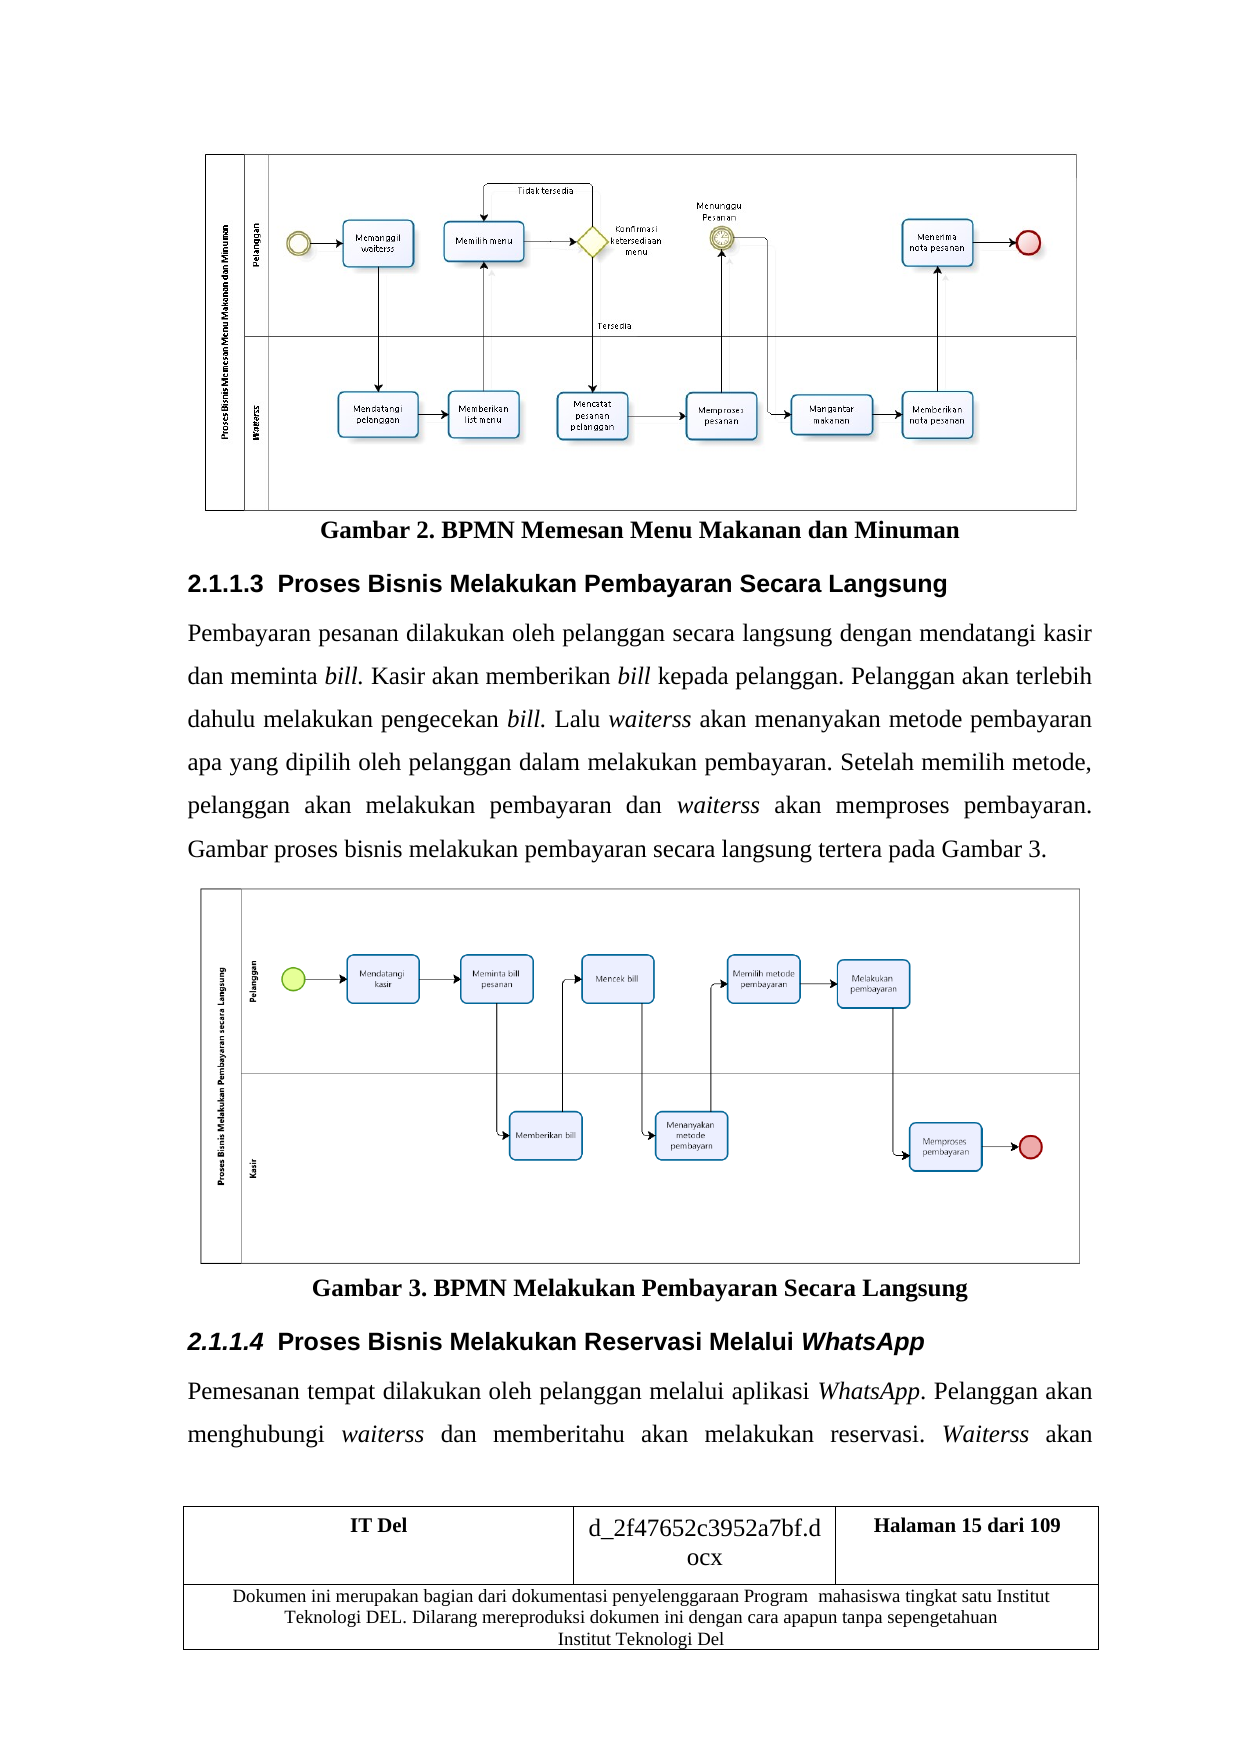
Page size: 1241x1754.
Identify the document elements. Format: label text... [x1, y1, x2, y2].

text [187, 1376, 1092, 1448]
picture [189, 147, 1091, 515]
subtitle Proses Bisnis Melakukan Pembayaran Secara Langsung [187, 569, 1092, 597]
text Pembayaran pesanan dilakukan oleh pelanggan secara langsung dengan mendatangi kasir dan meminta bill. Kasir akan memberikan bill kepada pelanggan. Pelanggan akan terlebih dahulu melakukan pengecekan bill. Lalu waiterss akan menanyakan metode pembayaran apa yang dipilih oleh pelanggan dalam melakukan pembayaran. Setelah memilih metode, pelanggan akan melakukan pembayaran dan waiterss akan memproses pembayaran. Gambar proses bisnis melakukan pembayaran secara langsung tertera pada Gambar 3. [187, 618, 1092, 862]
picture [188, 876, 1092, 1273]
subtitle Proses Bisnis Melakukan Reservasi Melalui WhatsApp [187, 1327, 1092, 1356]
